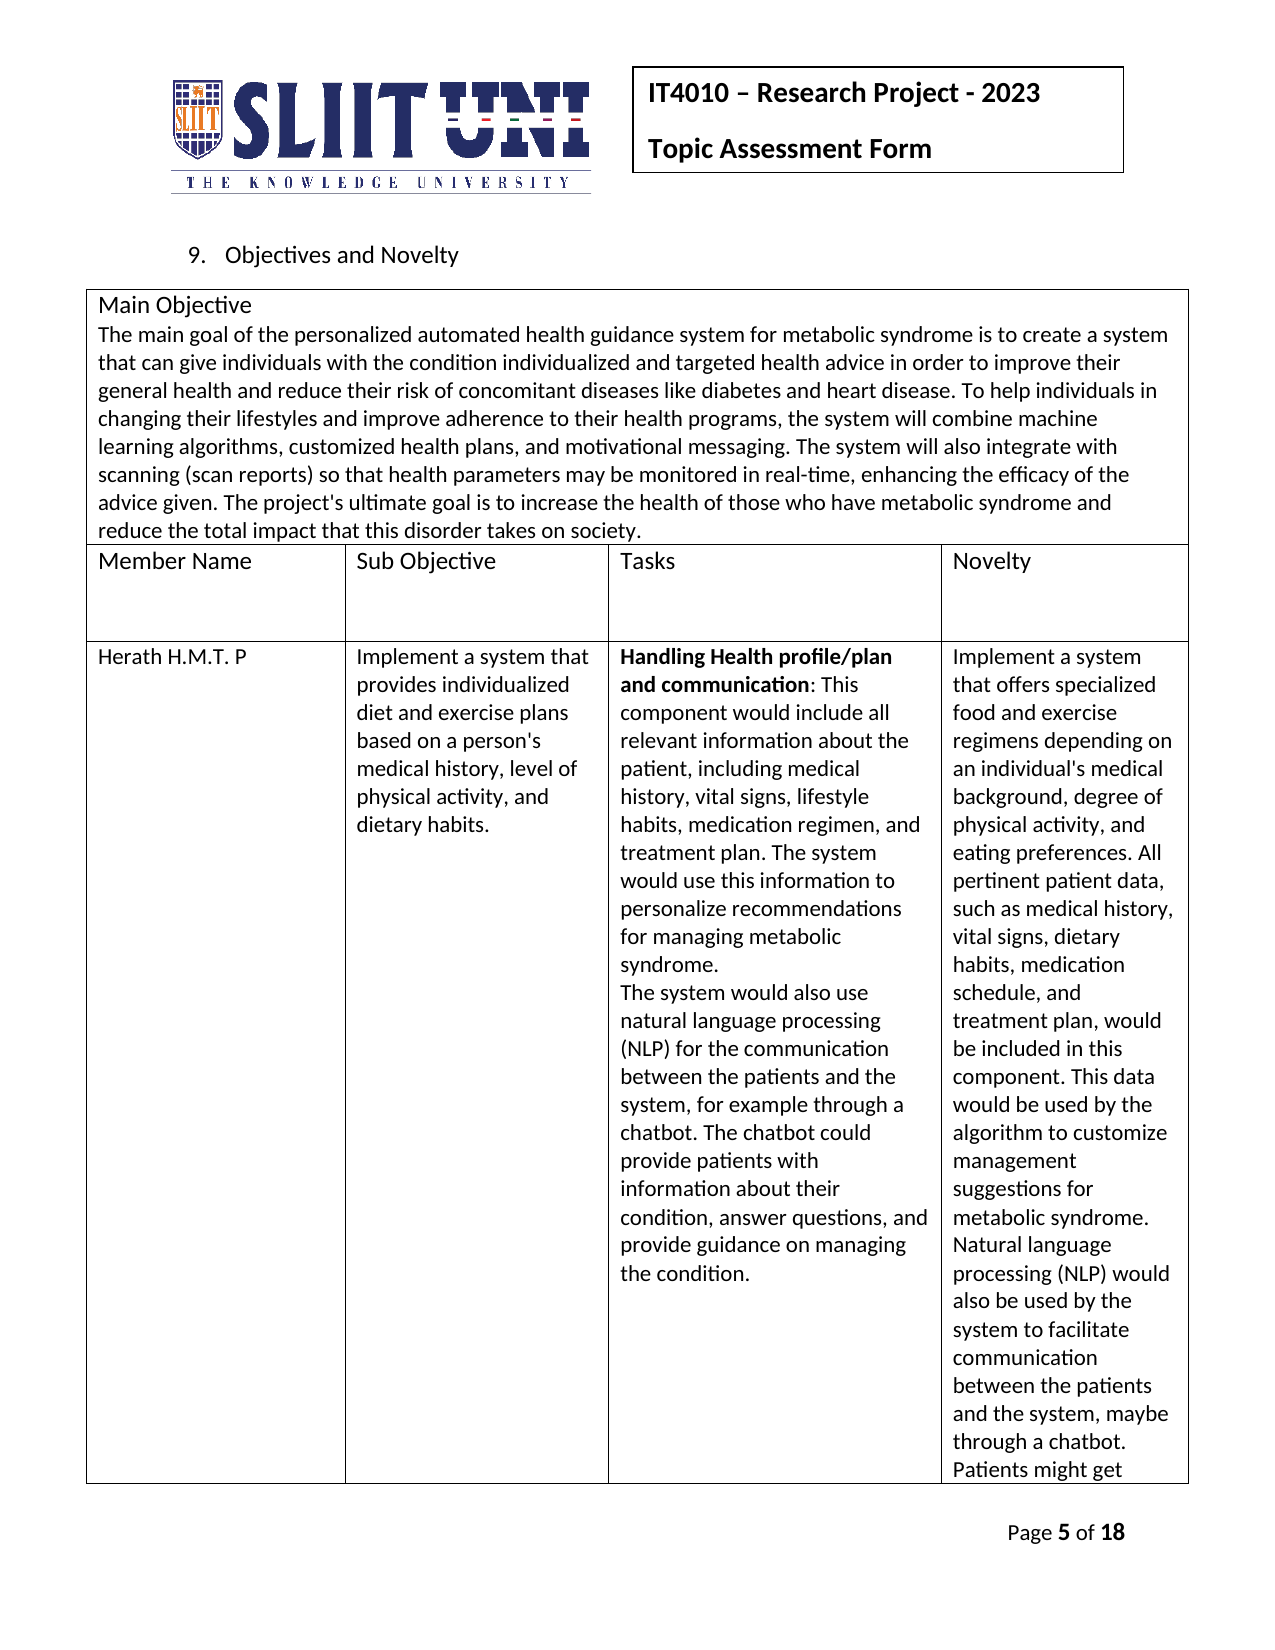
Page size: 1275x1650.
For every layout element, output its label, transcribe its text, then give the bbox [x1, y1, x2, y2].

table_cell Herath H.M.T. P [87, 642, 345, 1483]
table_cell Sub Objective [346, 545, 608, 641]
picture [171, 80, 592, 194]
list Objectives and Novelty [187, 239, 1125, 269]
table_cell Tasks [609, 545, 941, 641]
table_header Main Objective The main goal of the personalized automated health guidance system for metabolic syndrome is to create a system that can give individuals with the condition individualized and targeted health advice in order to improve their general health and reduce their risk of concomitant diseases like diabetes and heart disease. To help individuals in changing their lifestyles and improve adherence to their health programs, the system will combine machine learning algorithms, customized health plans, and motivational messaging. The system will also integrate with scanning (scan reports) so that health parameters may be monitored in real-time, enhancing the efficacy of the advice given. The project's ultimate goal is to increase the health of those who have metabolic syndrome and reduce the total impact that this disorder takes on society. [87, 290, 1188, 544]
table_cell Member Name [87, 545, 345, 641]
table_cell Novelty [942, 545, 1188, 641]
